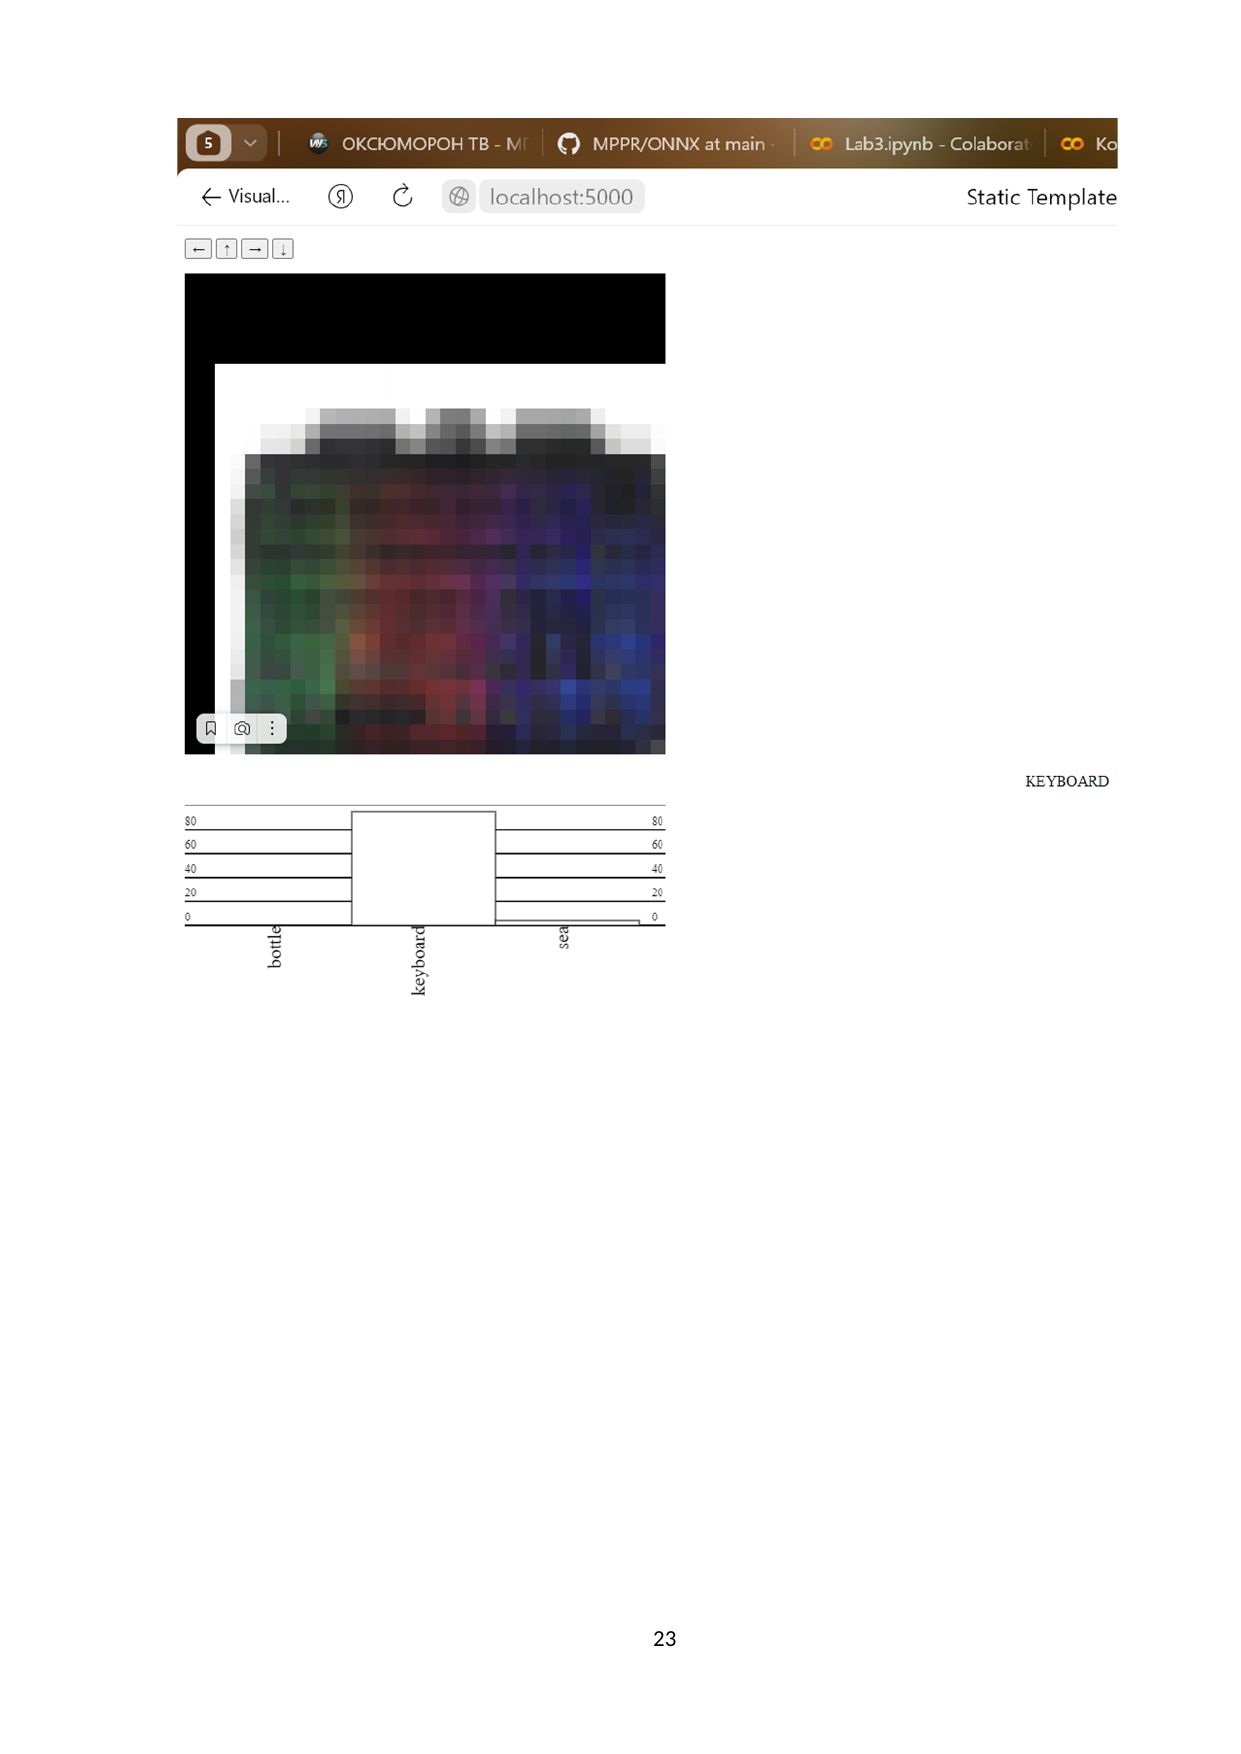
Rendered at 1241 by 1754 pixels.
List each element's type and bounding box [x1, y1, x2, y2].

picture [177, 118, 1118, 1061]
